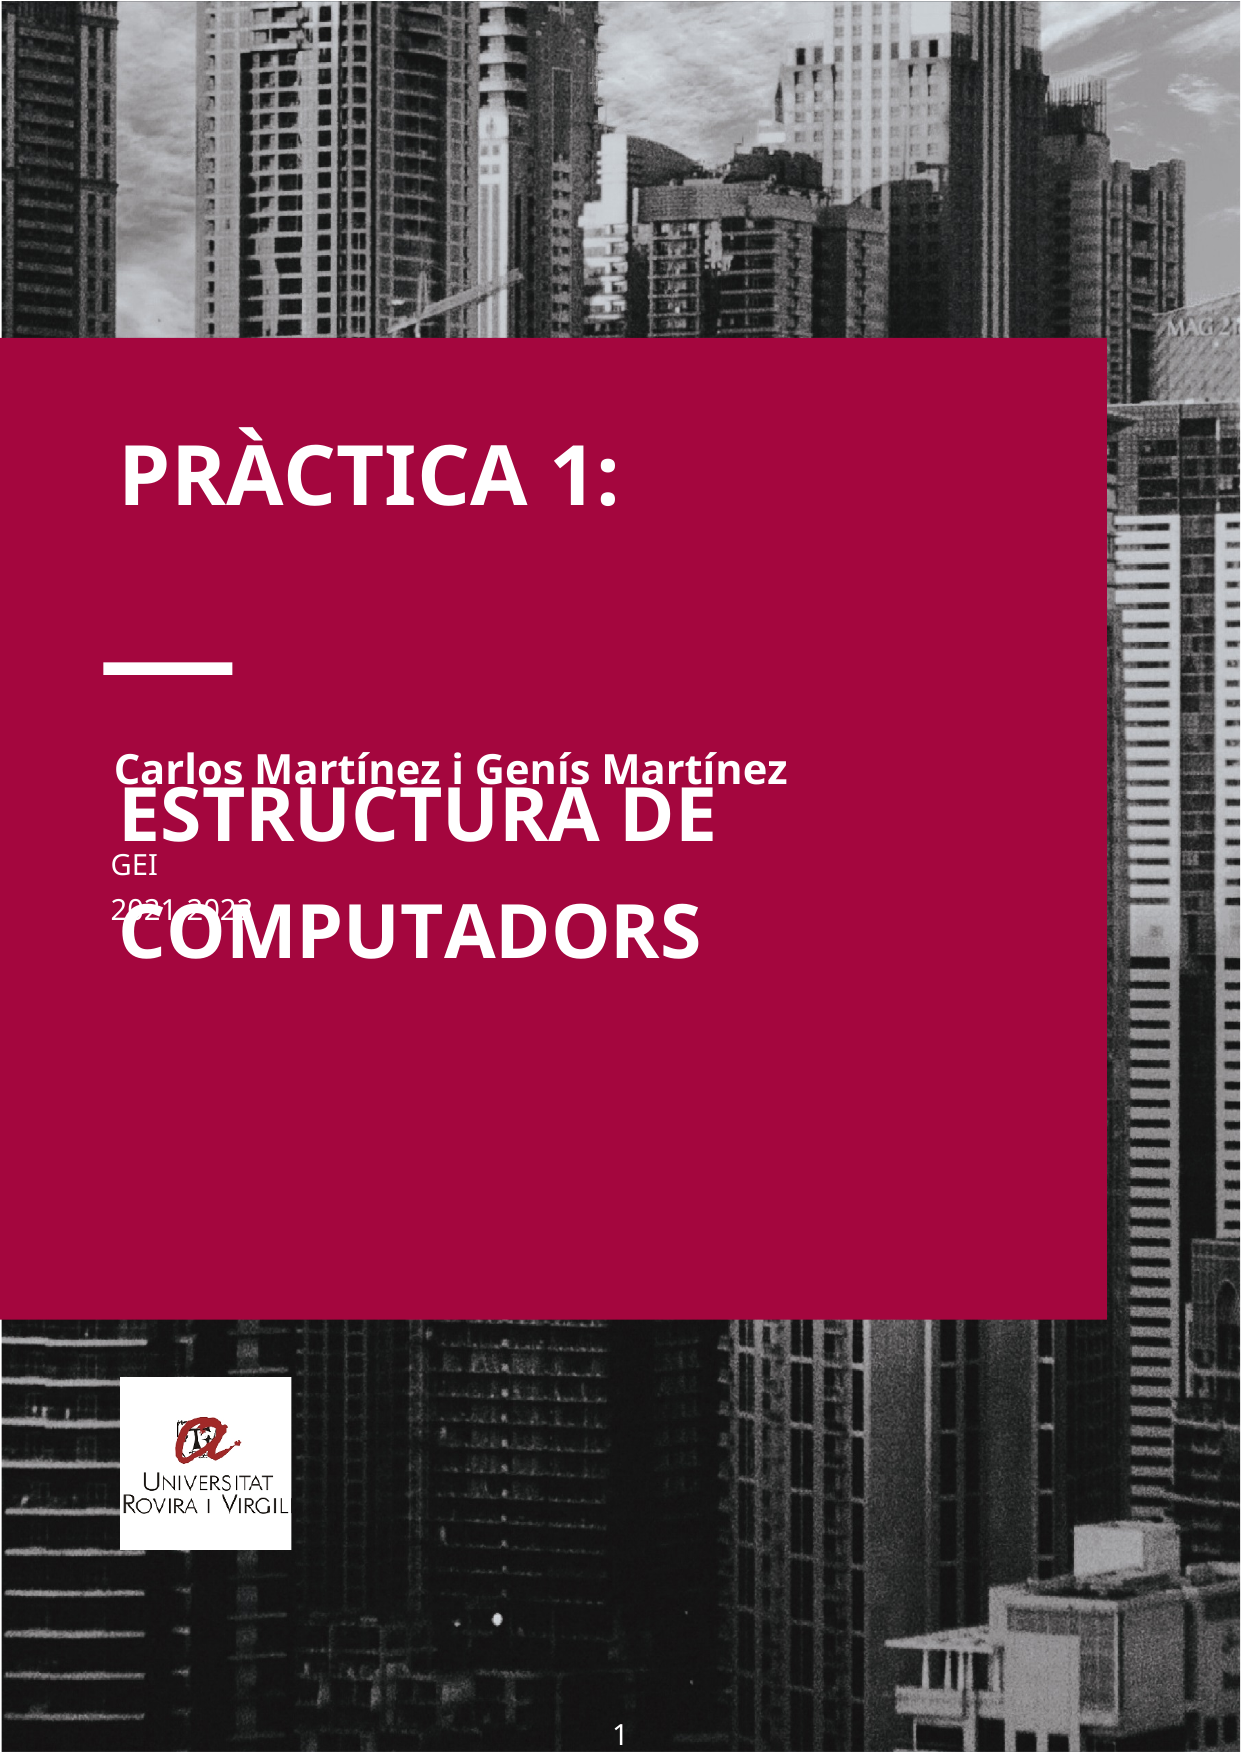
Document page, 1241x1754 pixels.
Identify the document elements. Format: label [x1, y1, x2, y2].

table_cell [104, 1001, 993, 1398]
picture [1, 1, 1241, 1752]
table_header [104, 409, 993, 1001]
